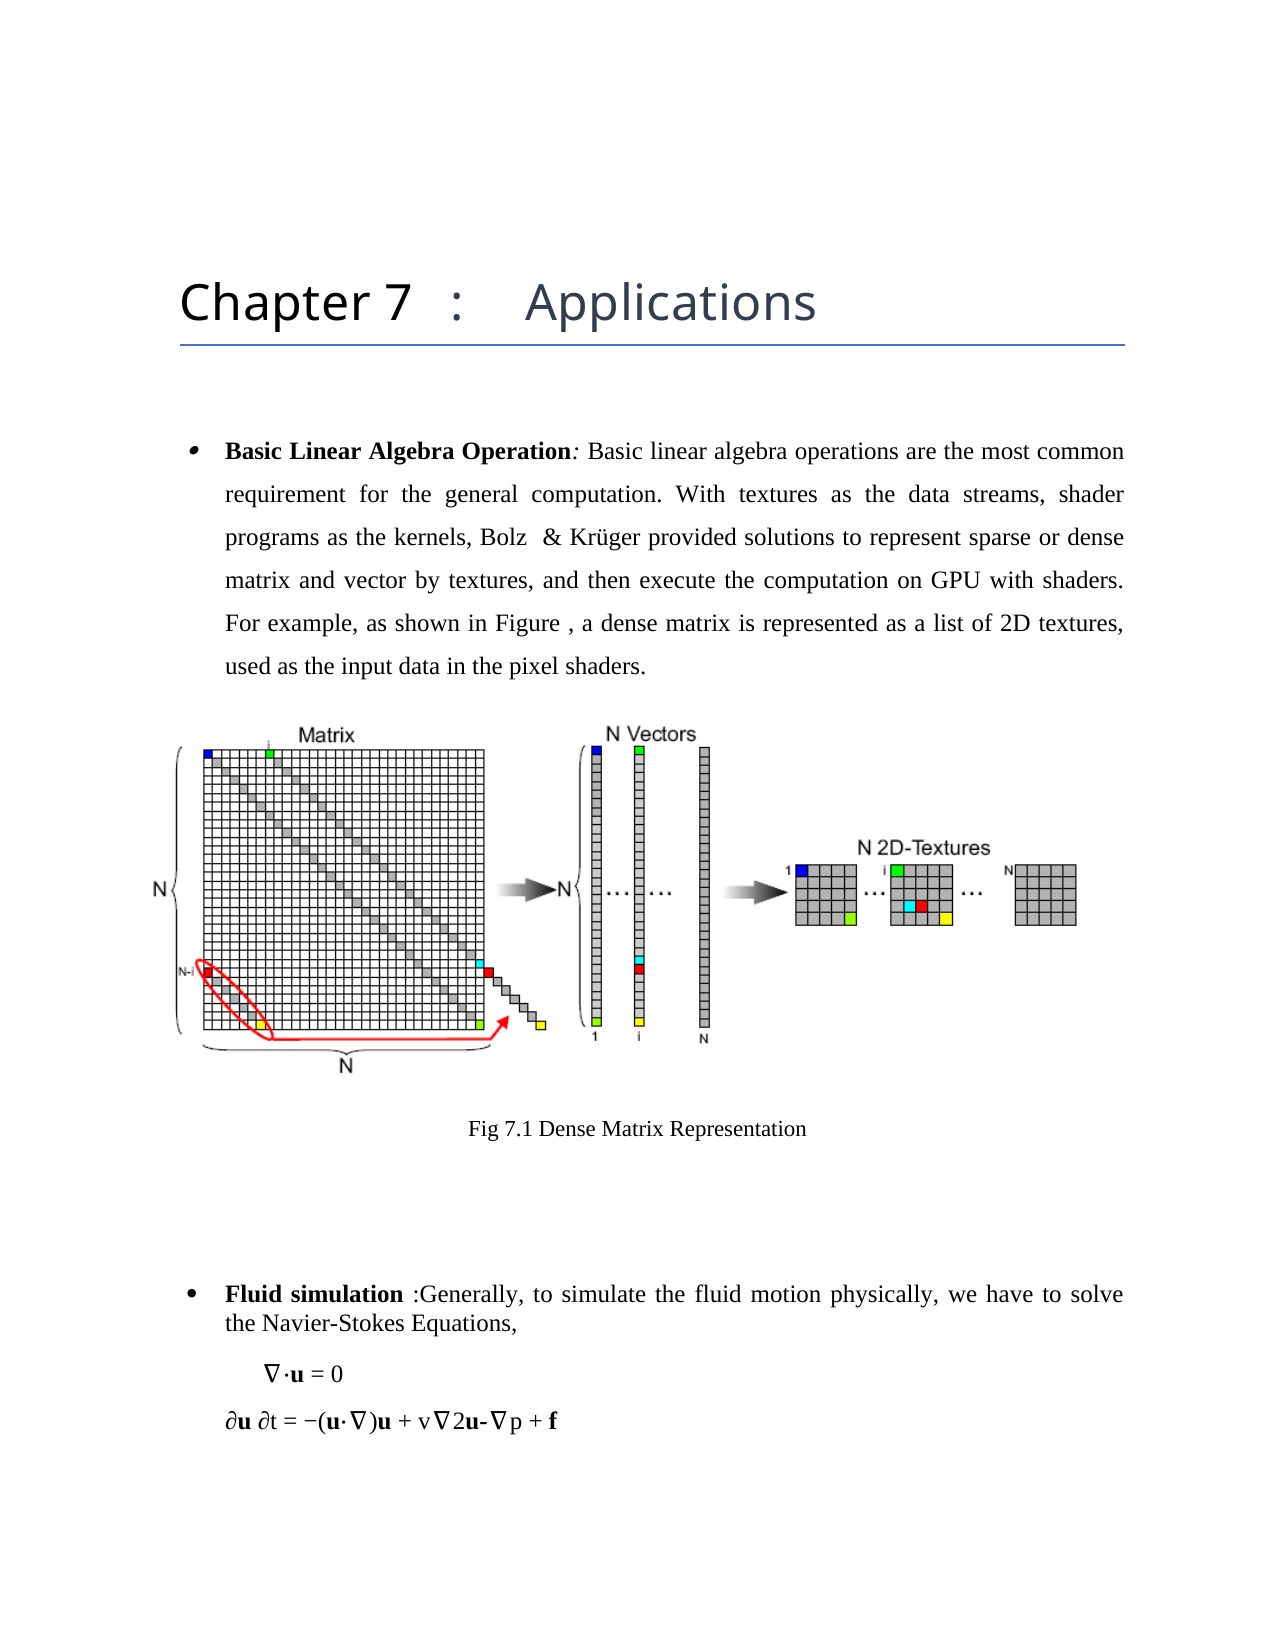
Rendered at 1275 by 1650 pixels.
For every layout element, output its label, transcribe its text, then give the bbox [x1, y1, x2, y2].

title : Applications [179, 267, 1125, 346]
text ∇⋅u = 0 [150, 1357, 1125, 1388]
text Fig 7.1 Dense Matrix Representation [150, 1115, 1125, 1141]
text ∂u ∂t = −(u⋅∇)u + v∇2u-∇p + f [150, 1404, 1125, 1434]
list Fluid simulation :Generally, to simulate the fluid motion physically, we have to solve the Navier-Stokes Equations, [187, 1279, 1125, 1337]
list Basic Linear Algebra Operation: Basic linear algebra operations are the most common requirement for the general computation. With textures as the data streams, shader programs as the kernels, Bolz & Krüger provided solutions to represent sparse or dense matrix and vector by textures, and then execute the computation on GPU with shaders. For example, as shown in Figure , a dense matrix is represented as a list of 2D textures, used as the input data in the pixel shaders. [187, 436, 1125, 680]
